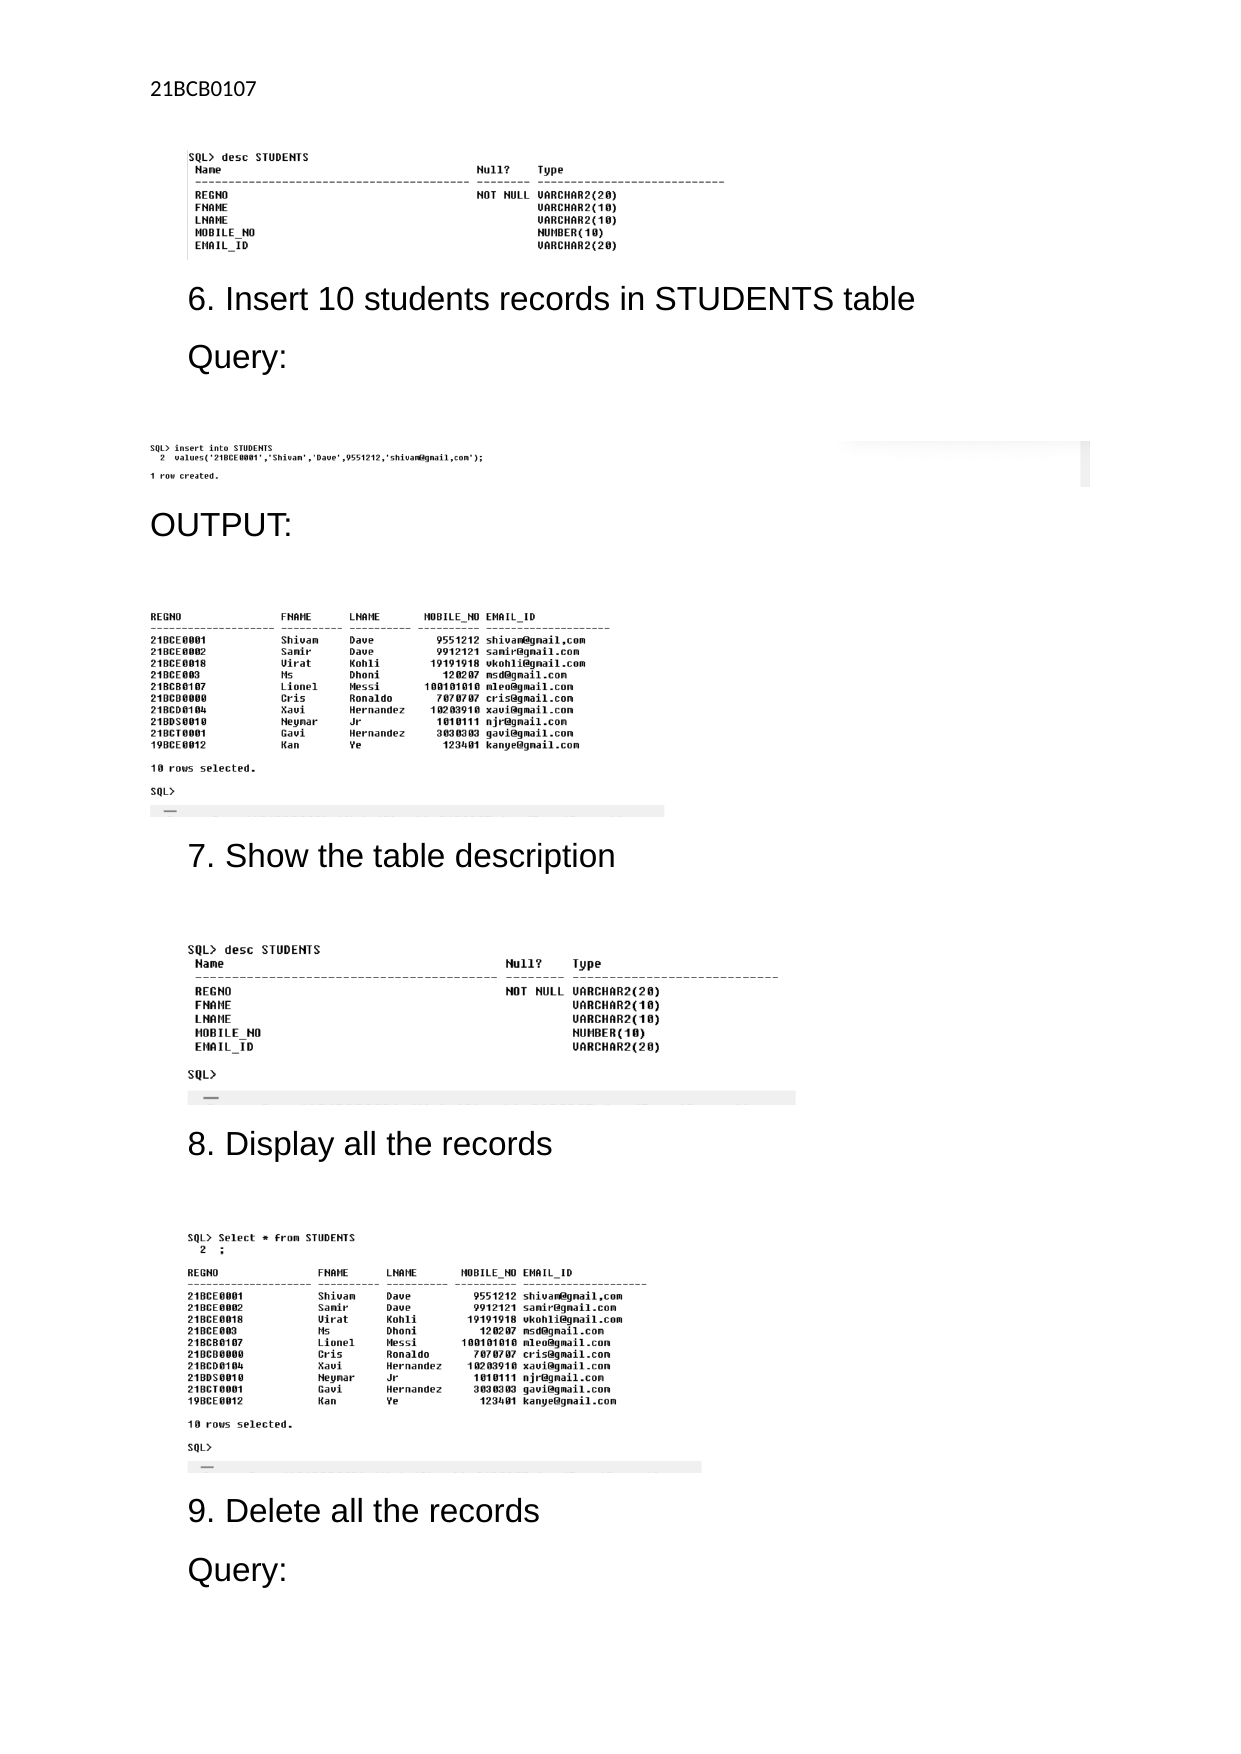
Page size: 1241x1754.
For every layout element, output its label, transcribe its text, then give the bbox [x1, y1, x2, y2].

list Delete all the records [187, 1491, 1090, 1530]
text Query: [187, 337, 1090, 375]
text Query: [187, 1549, 1090, 1588]
picture [150, 441, 1090, 487]
picture [187, 1228, 702, 1473]
picture [150, 610, 665, 817]
text OUTPUT: [150, 505, 1090, 543]
list Display all the records [187, 1123, 1090, 1162]
list Show the table description [187, 836, 1090, 874]
list Insert 10 students records in STUDENTS table [187, 279, 1090, 317]
picture [187, 150, 754, 260]
picture [187, 941, 796, 1105]
